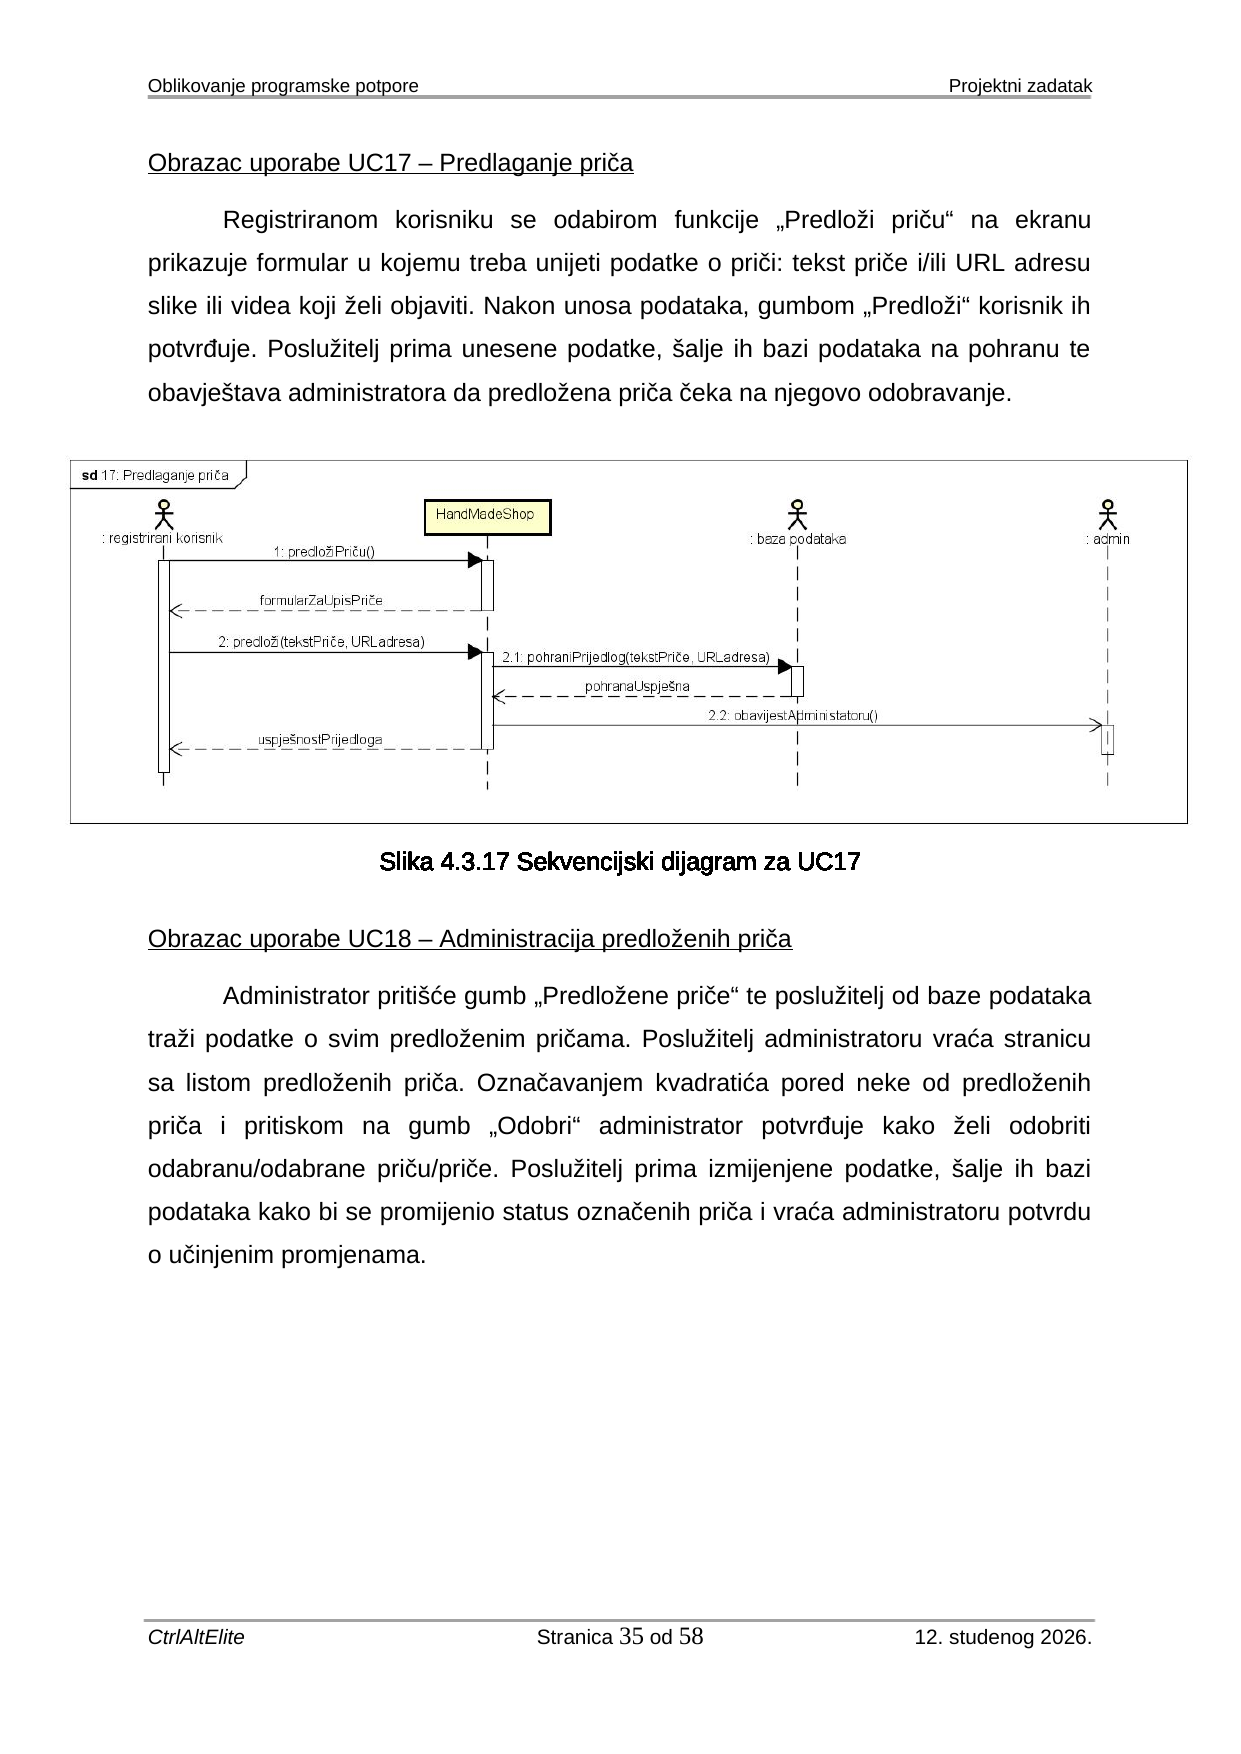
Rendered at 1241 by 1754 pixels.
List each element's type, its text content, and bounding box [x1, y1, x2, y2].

text Obrazac uporabe UC18 – Administracija predloženih priča [148, 924, 1093, 953]
picture [58, 448, 1199, 834]
text Administrator pritišće gumb „Predložene priče“ te poslužitelj od baze podataka traži podatke o svim predloženim pričama. Poslužitelj administratoru vraća stranicu sa listom predloženih priča. Označavanjem kvadratića pored neke od predloženih priča i pritiskom na gumb „Odobri“ administrator potvrđuje kako želi odobriti odabranu/odabrane priču/priče. Poslužitelj prima izmijenjene podatke, šalje ih bazi podataka kako bi se promijenio status označenih priča i vraća administratoru potvrdu o učinjenim promjenama. [148, 981, 1093, 1269]
picture [147, 95, 1092, 99]
text Registriranom korisniku se odabirom funkcije „Predloži priču“ na ekranu prikazuje formular u kojemu treba unijeti podatke o priči: tekst priče i/ili URL adresu slike ili videa koji želi objaviti. Nakon unosa podataka, gumbom „Predloži“ korisnik ih potvrđuje. Poslužitelj prima unesene podatke, šalje ih bazi podataka na pohranu te obavještava administratora da predložena priča čeka na njegovo odobravanje. [148, 205, 1093, 406]
text Obrazac uporabe UC17 – Predlaganje priča [148, 148, 1093, 176]
